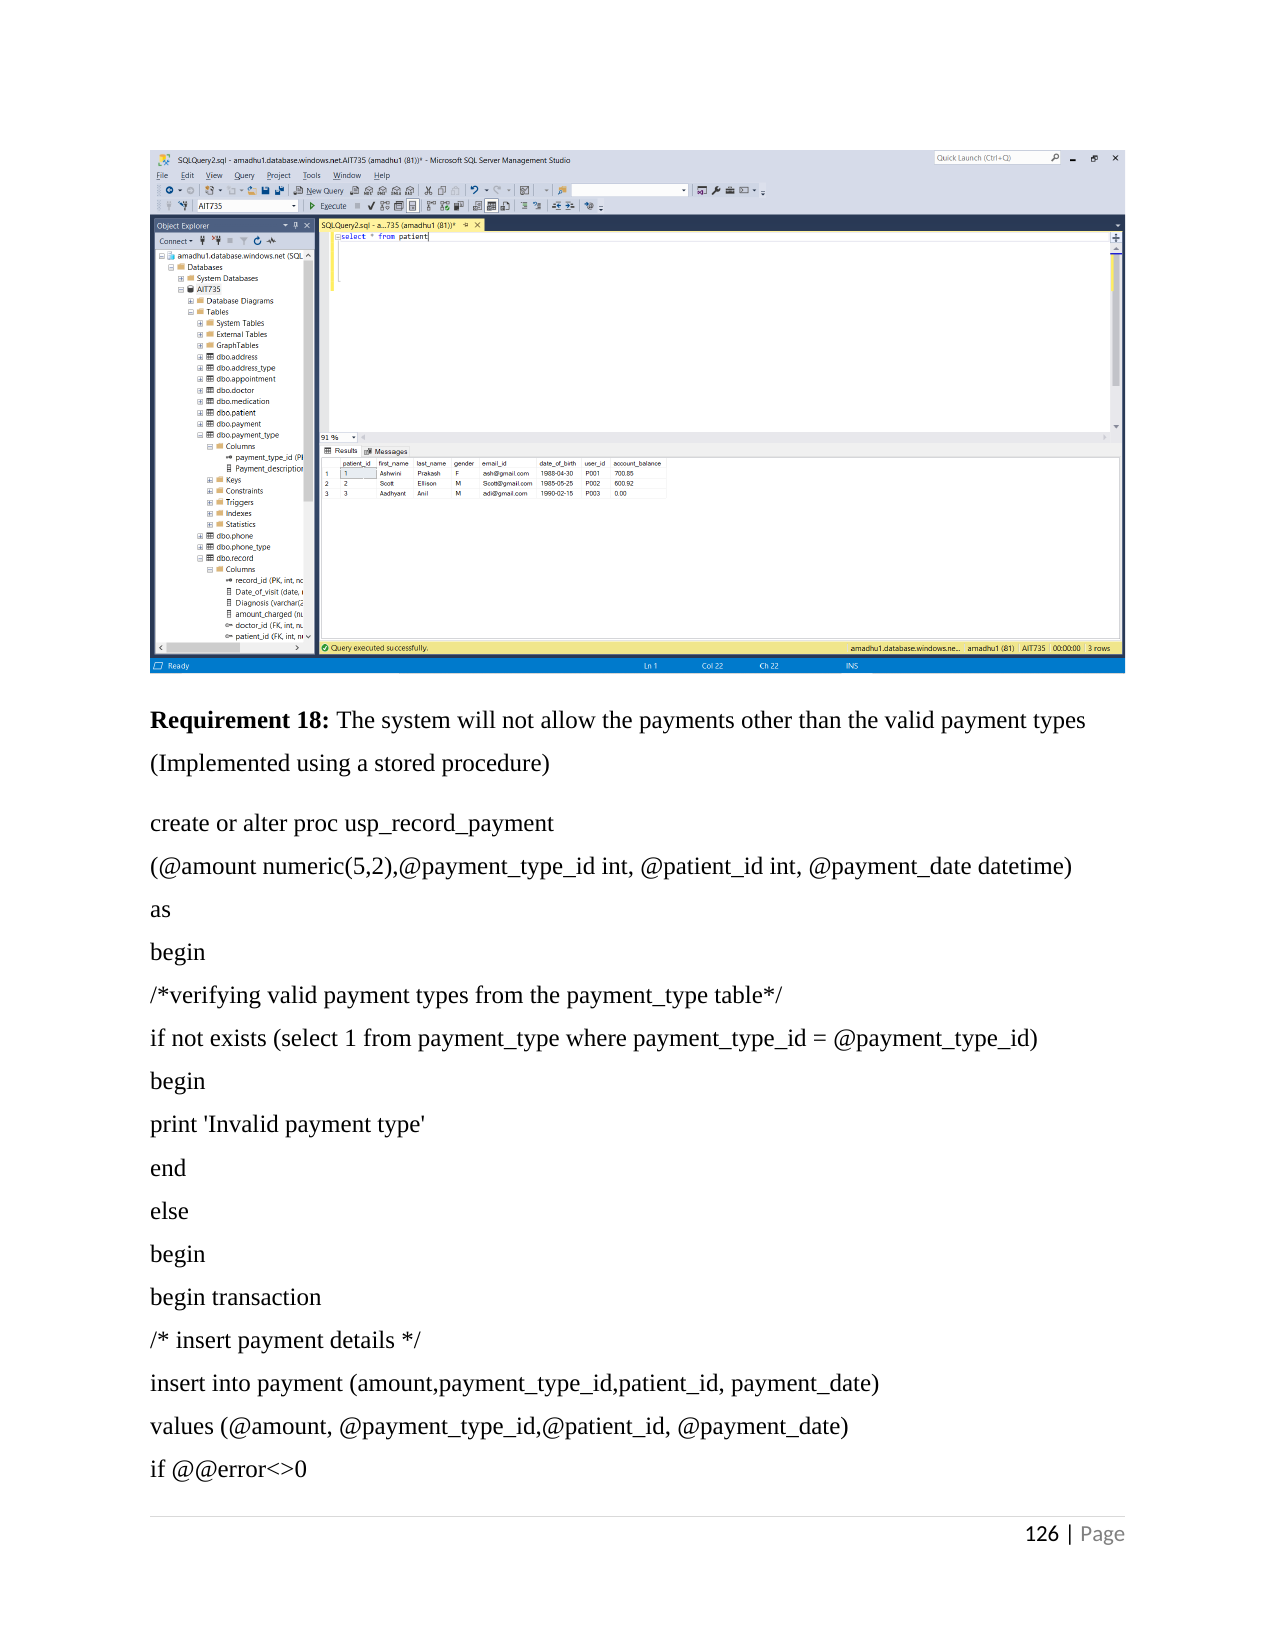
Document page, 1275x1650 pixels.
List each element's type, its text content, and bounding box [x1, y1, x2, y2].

text begin [150, 1239, 1125, 1268]
text begin transaction [150, 1282, 1125, 1311]
text /* insert payment details */ [150, 1325, 1125, 1354]
text else [150, 1196, 1125, 1224]
picture [150, 150, 1125, 674]
text values (@amount, @payment_type_id,@patient_id, @payment_date) [150, 1411, 1125, 1440]
text (@amount numeric(5,2),@payment_type_id int, @patient_id int, @payment_date datetime) [150, 851, 1125, 879]
text begin [150, 937, 1125, 966]
text print 'Invalid payment type' [150, 1109, 1125, 1138]
text begin [150, 1066, 1125, 1095]
text Requirement 18: The system will not allow the payments other than the valid payment types (Implemented using a stored procedure) [150, 705, 1125, 777]
text if not exists (select 1 from payment_type where payment_type_id = @payment_type_id) [150, 1023, 1125, 1052]
text as [150, 894, 1125, 923]
text insert into payment (amount,payment_type_id,patient_id, payment_date) [150, 1368, 1125, 1397]
text if @@error<>0 [150, 1454, 1125, 1483]
text end [150, 1153, 1125, 1181]
text create or alter proc usp_record_payment [150, 808, 1125, 836]
text /*verifying valid payment types from the payment_type table*/ [150, 980, 1125, 1009]
